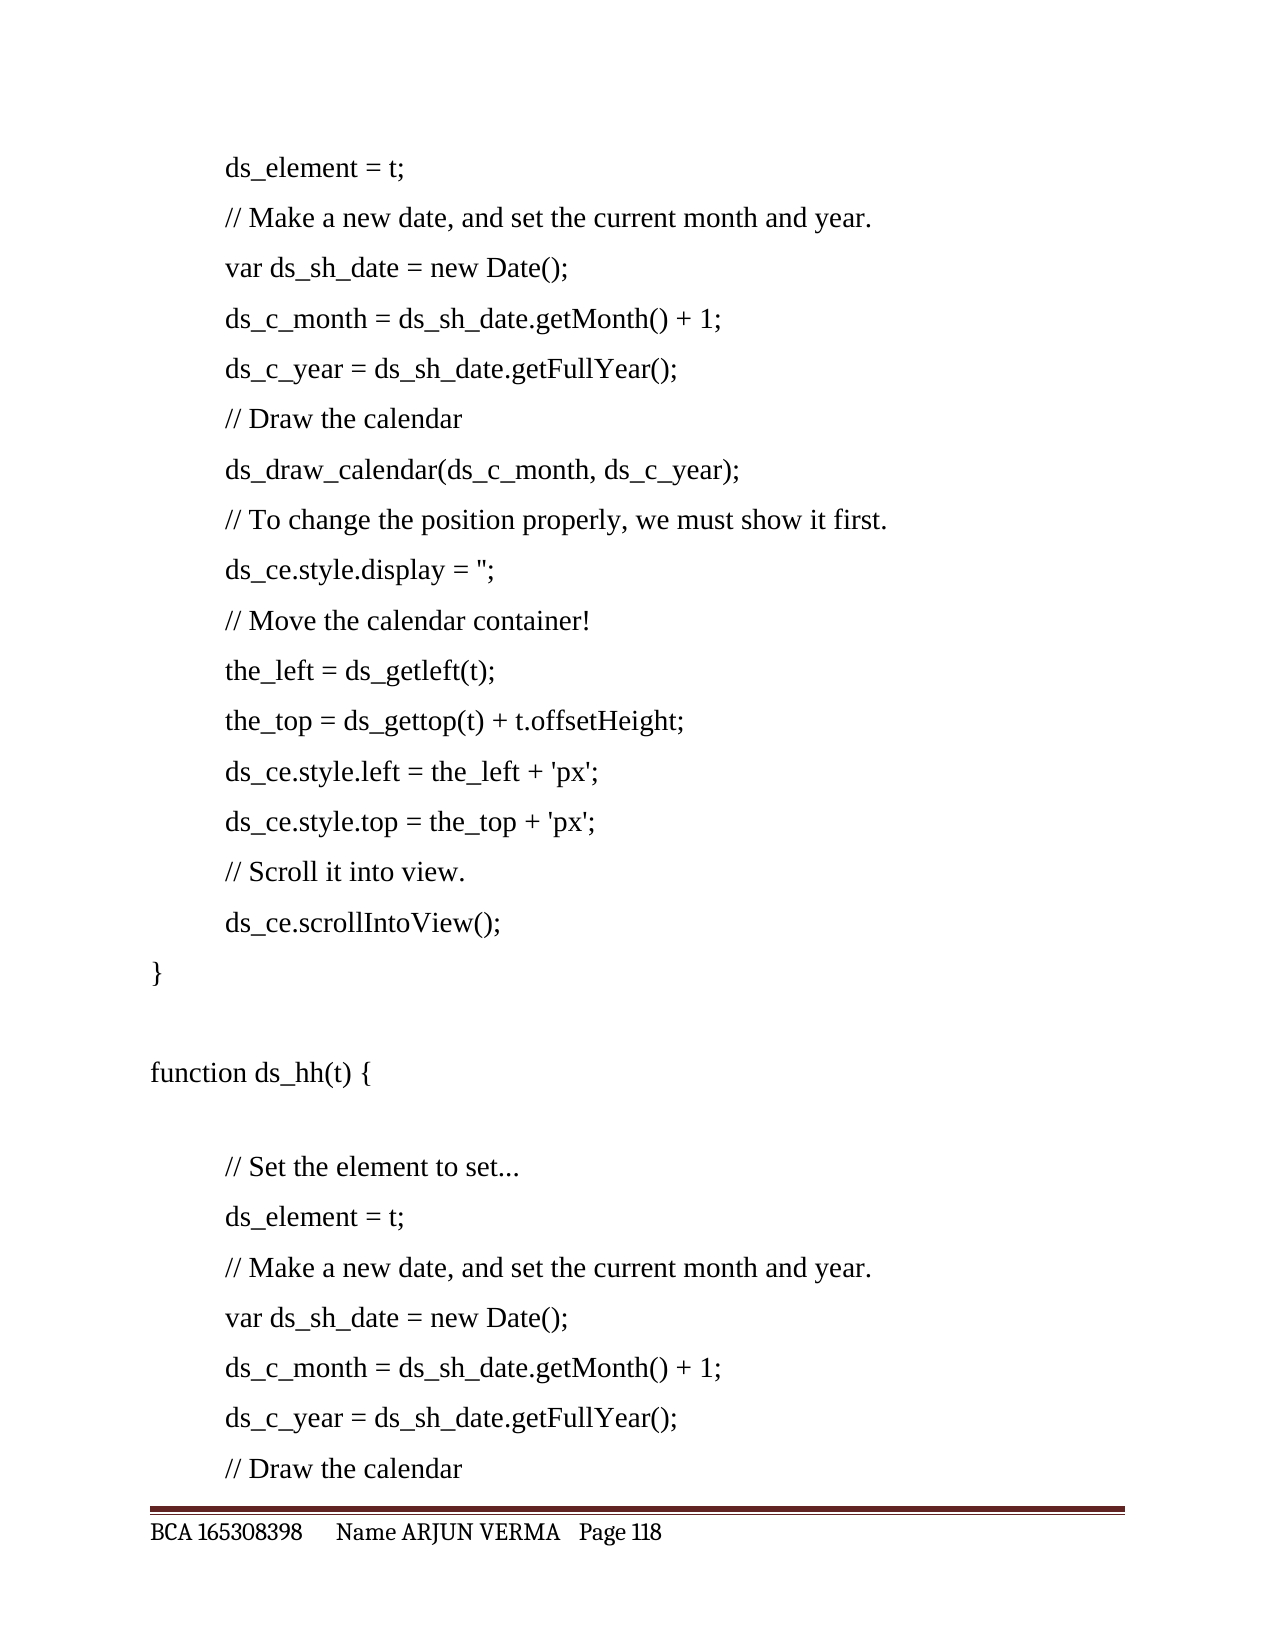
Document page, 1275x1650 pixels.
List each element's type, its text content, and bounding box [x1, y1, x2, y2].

text // To change the position properly, we must show it first. [150, 502, 1125, 536]
text // Draw the calendar [150, 402, 1125, 435]
text ds_c_month = ds_sh_date.getMonth() + 1; [150, 301, 1125, 334]
text the_left = ds_getleft(t); [150, 653, 1125, 687]
text // Draw the calendar [150, 1451, 1125, 1484]
text // Set the element to set... [150, 1149, 1125, 1183]
text // Move the calendar container! [150, 603, 1125, 636]
text var ds_sh_date = new Date(); [150, 1300, 1125, 1333]
text ds_element = t; [150, 150, 1125, 183]
text function ds_hh(t) { [150, 1056, 1125, 1089]
text // Make a new date, and set the current month and year. [150, 1250, 1125, 1283]
text ds_element = t; [150, 1199, 1125, 1233]
text ds_c_year = ds_sh_date.getFullYear(); [150, 1401, 1125, 1434]
text var ds_sh_date = new Date(); [150, 251, 1125, 284]
text ds_ce.style.left = the_left + 'px'; [150, 754, 1125, 787]
text ds_c_month = ds_sh_date.getMonth() + 1; [150, 1350, 1125, 1384]
text ds_ce.style.top = the_top + 'px'; [150, 804, 1125, 838]
text ds_c_year = ds_sh_date.getFullYear(); [150, 351, 1125, 385]
text // Scroll it into view. [150, 854, 1125, 888]
text // Make a new date, and set the current month and year. [150, 200, 1125, 234]
text ds_ce.style.display = ''; [150, 552, 1125, 586]
text ds_draw_calendar(ds_c_month, ds_c_year); [150, 452, 1125, 485]
text } [150, 955, 1125, 988]
text the_top = ds_gettop(t) + t.offsetHeight; [150, 703, 1125, 737]
text ds_ce.scrollIntoView(); [150, 905, 1125, 938]
